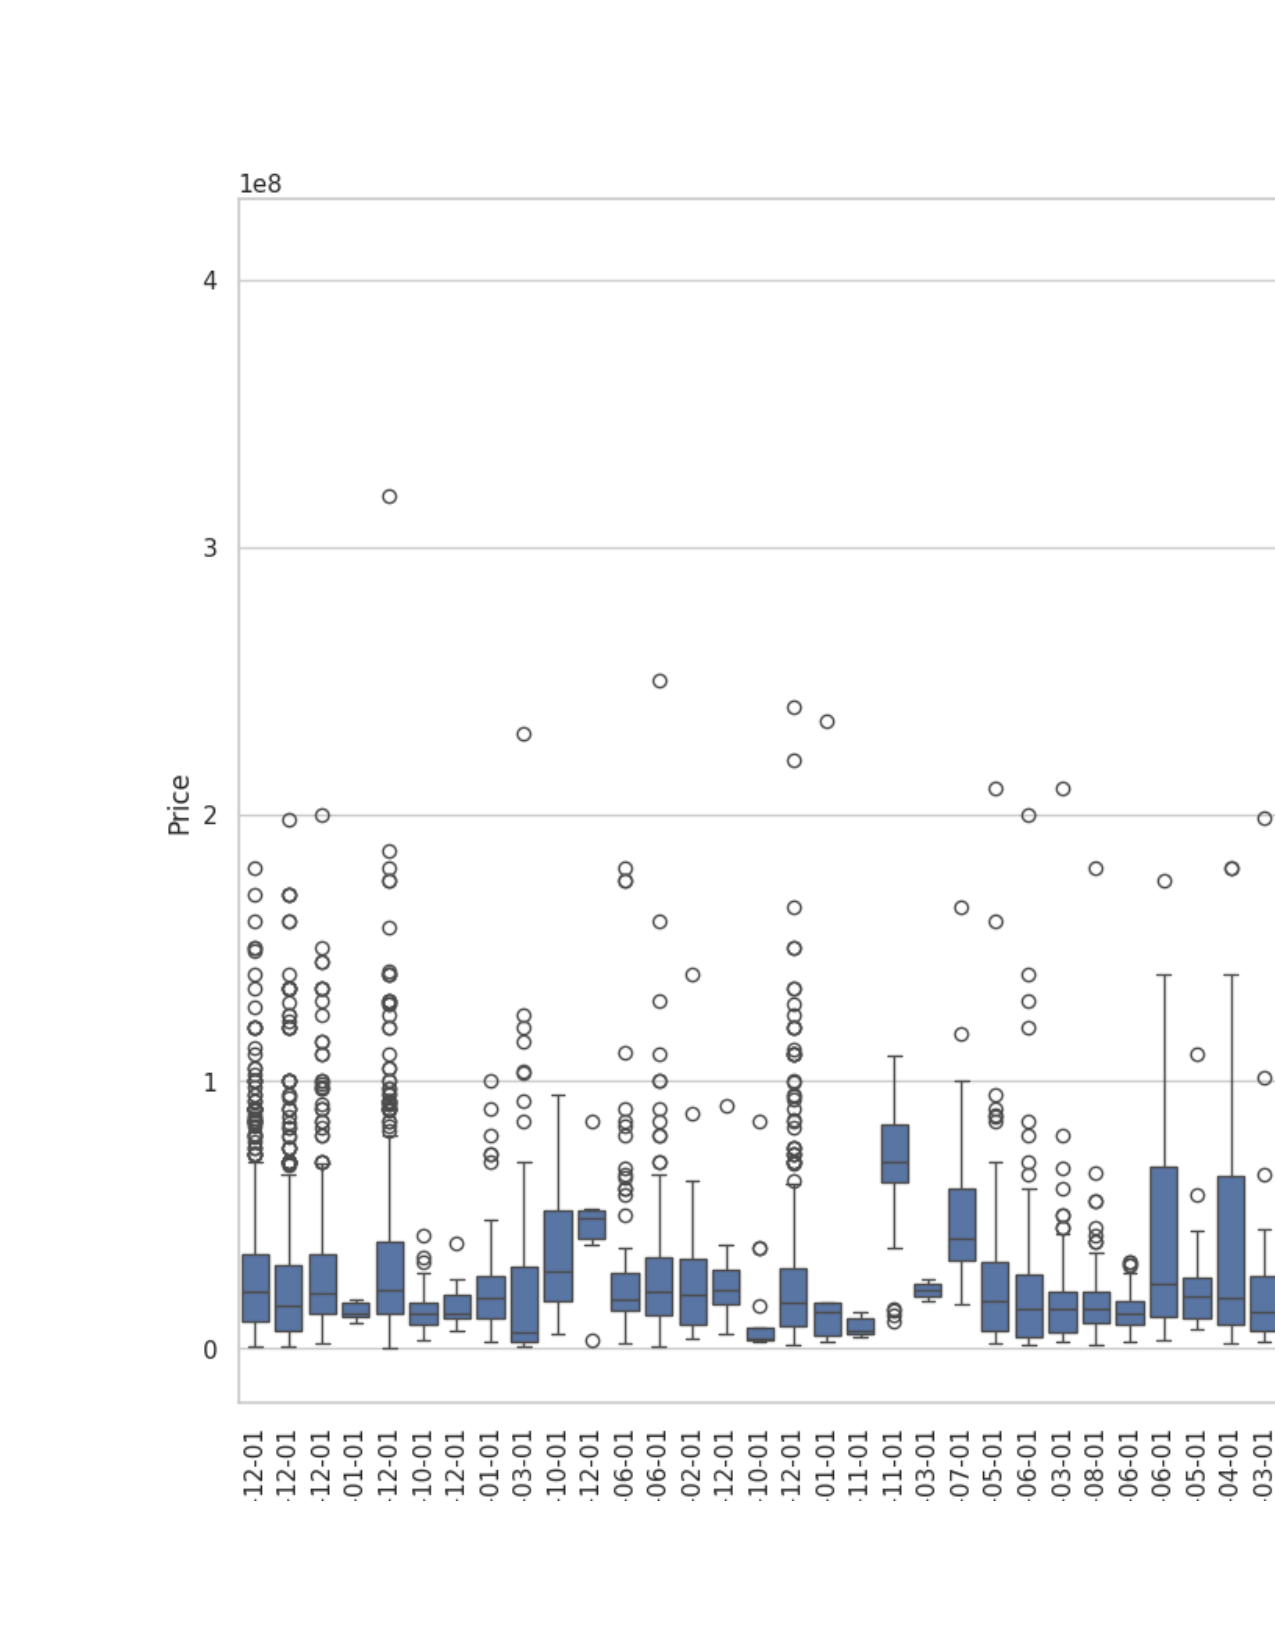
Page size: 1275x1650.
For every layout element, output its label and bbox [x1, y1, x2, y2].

picture [150, 150, 1275, 1501]
